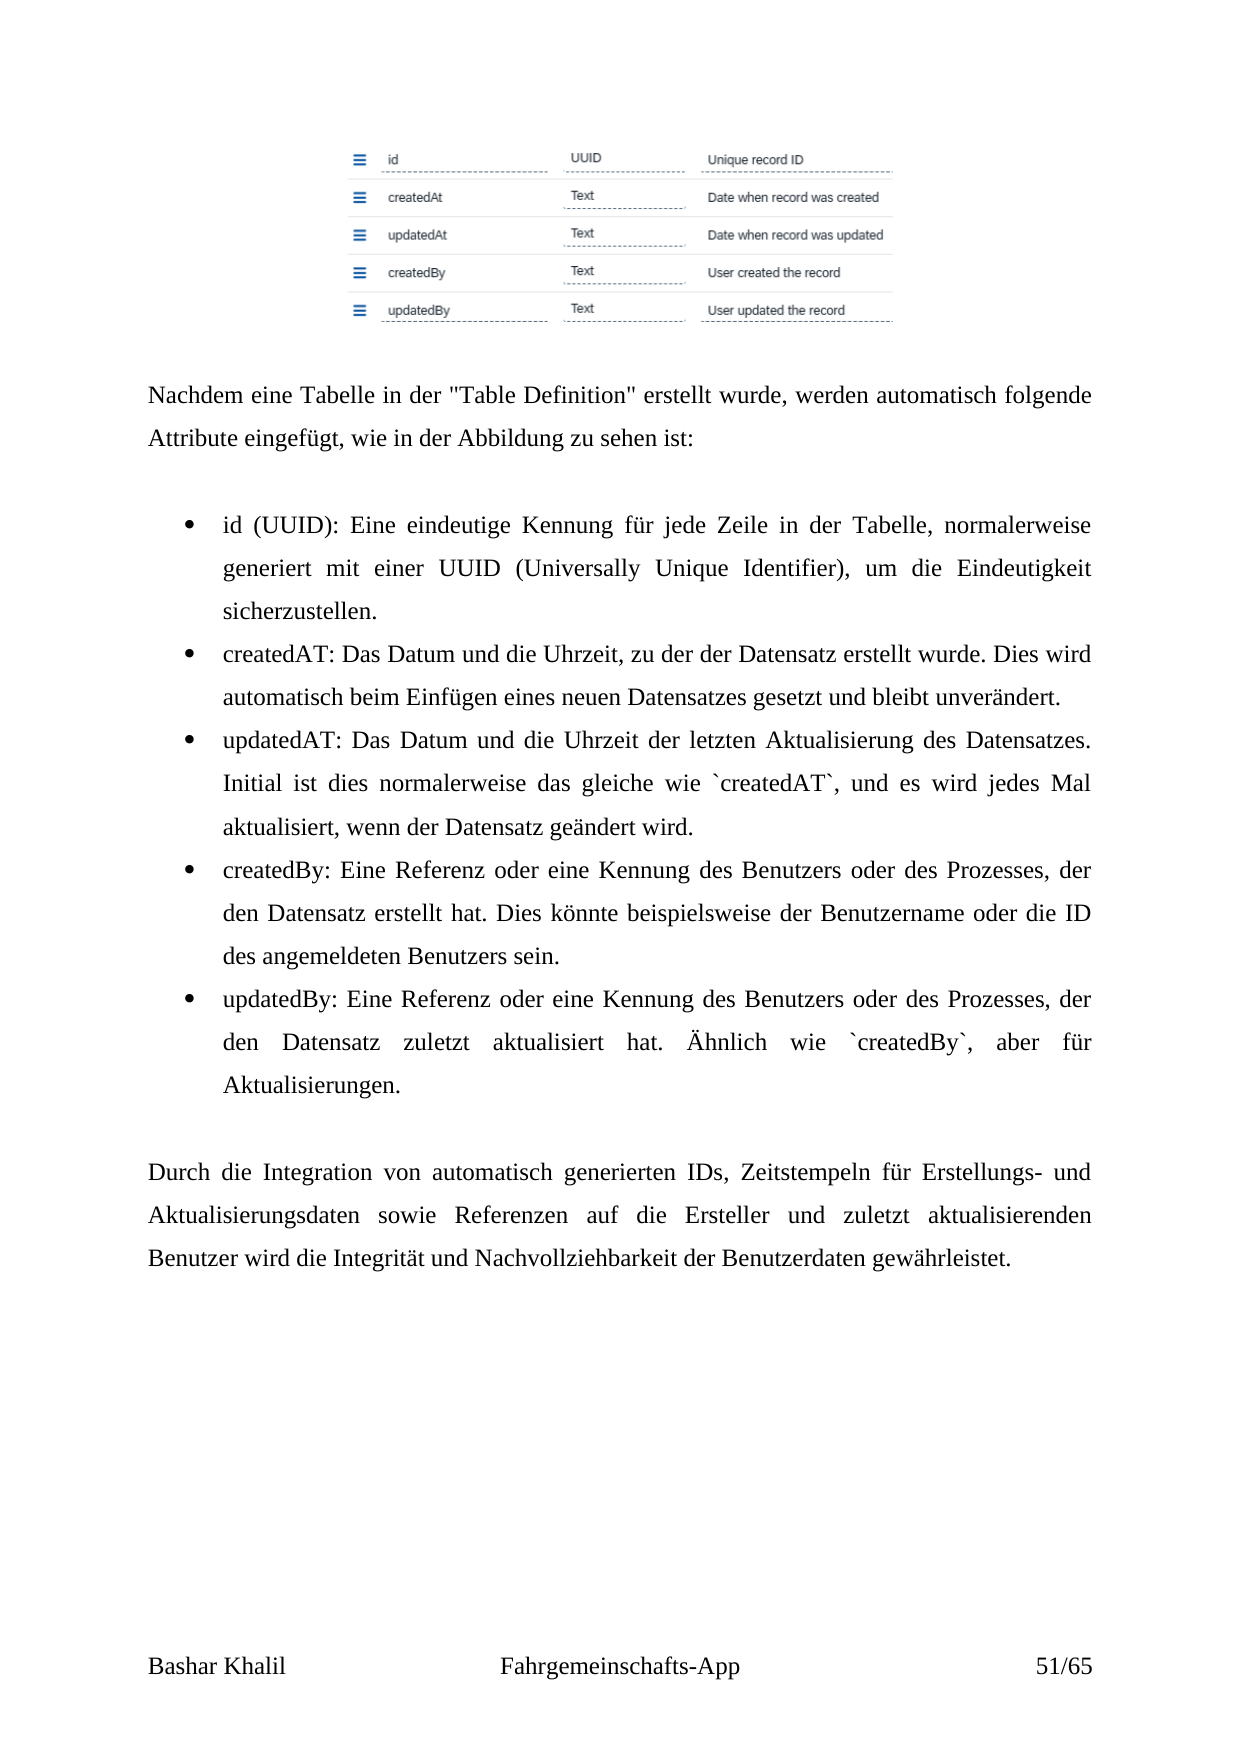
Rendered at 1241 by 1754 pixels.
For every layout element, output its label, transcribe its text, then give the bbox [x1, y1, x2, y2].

text Durch die Integration von automatisch generierten IDs, Zeitstempeln für Erstellungs- und Aktualisierungsdaten sowie Referenzen auf die Ersteller und zuletzt aktualisierenden Benutzer wird die Integrität und Nachvollziehbarkeit der Benutzerdaten gewährleistet. [148, 1157, 1093, 1272]
list id (UUID): Eine eindeutige Kennung für jede Zeile in der Tabelle, normalerweise generiert mit einer UUID (Universally Unique Identifier), um die Eindeutigkeit sicherzustellen. [185, 510, 1093, 625]
text Nachdem eine Tabelle in der "Table Definition" erstellt wurde, werden automatisch folgende Attribute eingefügt, wie in der Abbildung zu sehen ist: [148, 380, 1093, 452]
picture [347, 147, 893, 323]
list createdAT: Das Datum und die Uhrzeit, zu der der Datensatz erstellt wurde. Dies wird automatisch beim Einfügen eines neuen Datensatzes gesetzt und bleibt unverändert. [185, 639, 1093, 711]
list createdBy: Eine Referenz oder eine Kennung des Benutzers oder des Prozesses, der den Datensatz erstellt hat. Dies könnte beispielsweise der Benutzername oder die ID des angemeldeten Benutzers sein. [185, 855, 1093, 970]
list updatedBy: Eine Referenz oder eine Kennung des Benutzers oder des Prozesses, der den Datensatz zuletzt aktualisiert hat. Ähnlich wie `createdBy`, aber für Aktualisierungen. [185, 984, 1093, 1099]
list updatedAT: Das Datum und die Uhrzeit der letzten Aktualisierung des Datensatzes. Initial ist dies normalerweise das gleiche wie `createdAT`, und es wird jedes Mal aktualisiert, wenn der Datensatz geändert wird. [185, 725, 1093, 840]
